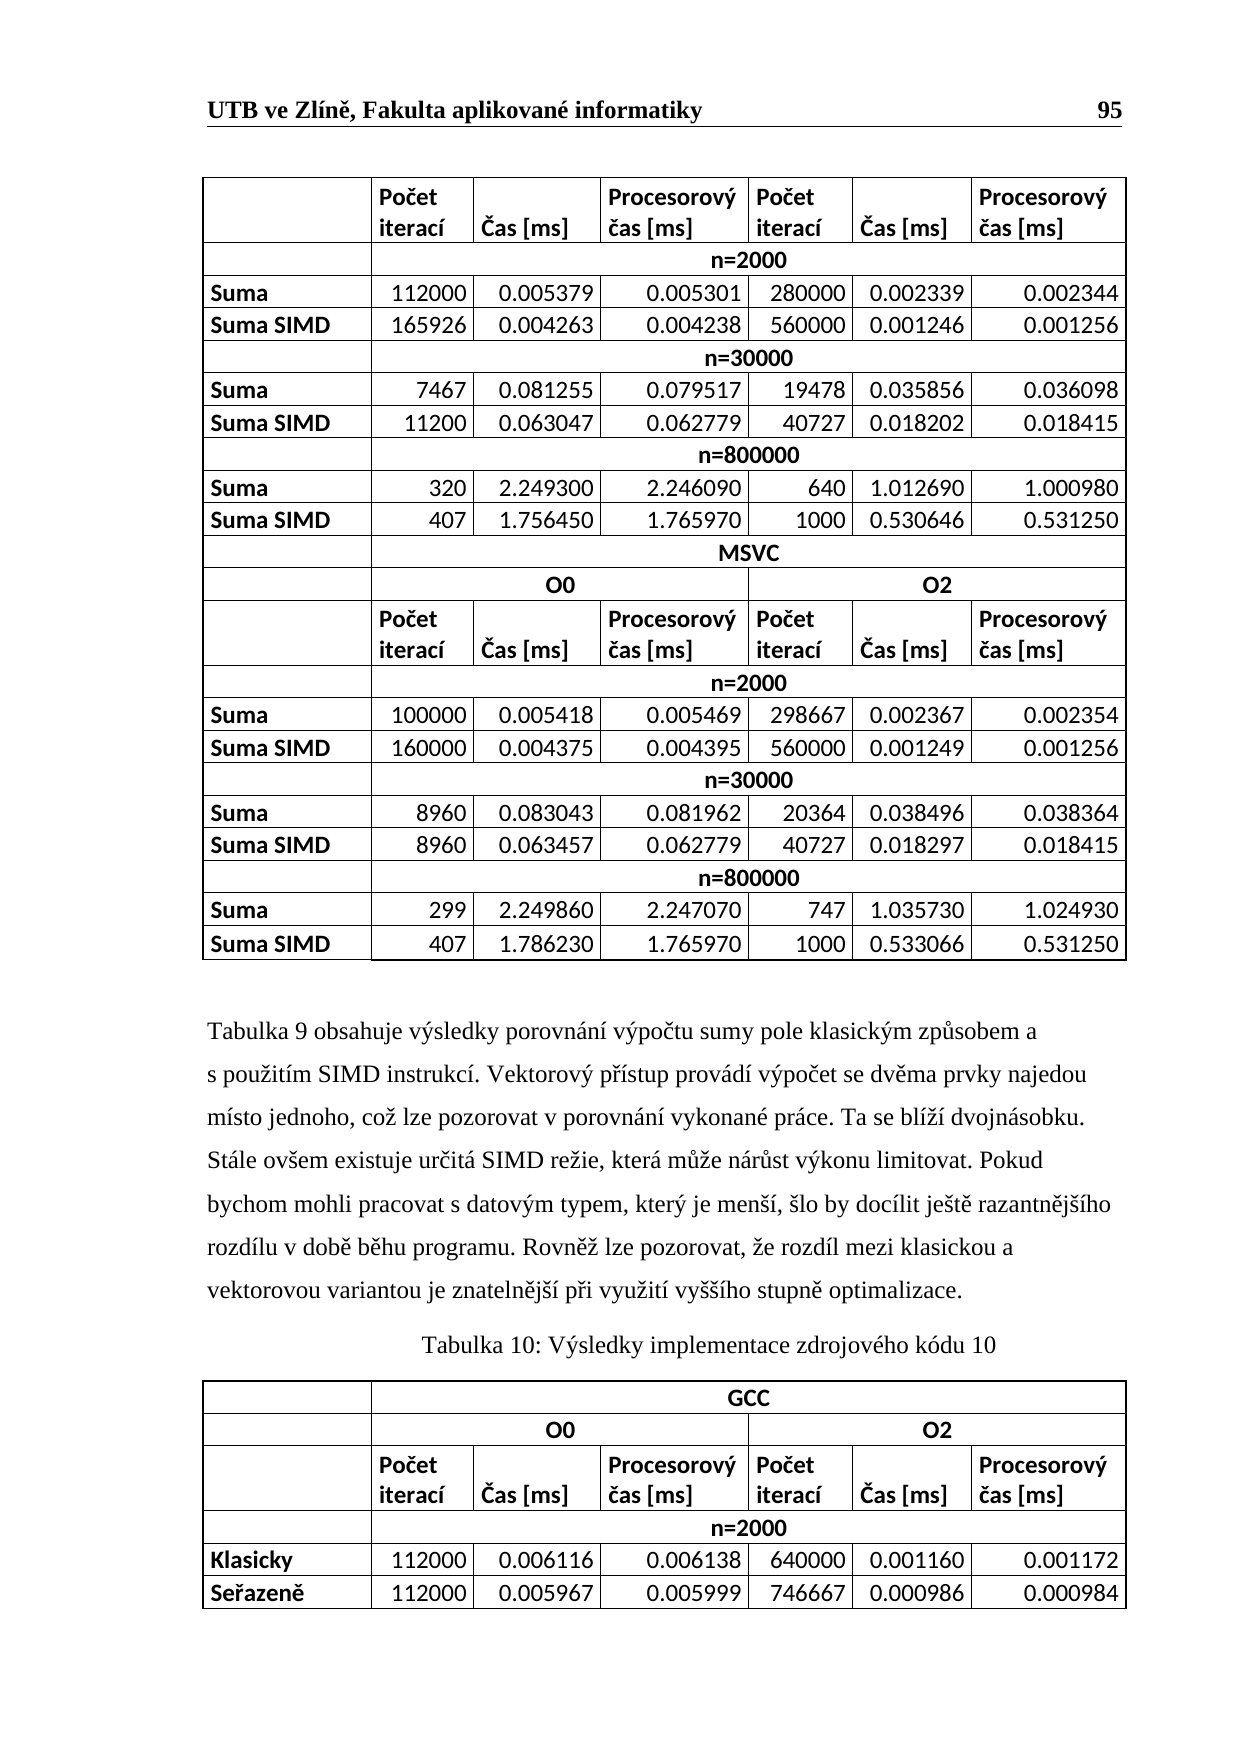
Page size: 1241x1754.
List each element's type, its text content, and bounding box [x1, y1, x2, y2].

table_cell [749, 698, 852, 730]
table_cell 0.079517 [601, 373, 748, 405]
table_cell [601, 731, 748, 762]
table_cell Procesorový čas [ms] [601, 178, 748, 242]
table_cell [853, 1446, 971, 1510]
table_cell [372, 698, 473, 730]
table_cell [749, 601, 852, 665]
table_cell 640 [749, 471, 852, 502]
table_cell 0.036098 [972, 373, 1125, 405]
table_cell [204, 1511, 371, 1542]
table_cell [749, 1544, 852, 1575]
table_cell Čas [ms] [853, 178, 971, 242]
table_cell 0.002339 [853, 276, 971, 307]
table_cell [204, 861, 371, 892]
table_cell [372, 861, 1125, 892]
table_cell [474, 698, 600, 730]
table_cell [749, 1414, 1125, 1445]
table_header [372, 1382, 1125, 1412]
table_cell Suma [204, 373, 371, 405]
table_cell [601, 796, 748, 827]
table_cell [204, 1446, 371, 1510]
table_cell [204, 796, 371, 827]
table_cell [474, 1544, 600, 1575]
table_cell 0.005379 [474, 276, 600, 307]
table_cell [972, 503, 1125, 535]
table_cell 0.005301 [601, 276, 748, 307]
table_cell 0.018415 [972, 406, 1125, 437]
table_cell n=800000 [372, 438, 1125, 470]
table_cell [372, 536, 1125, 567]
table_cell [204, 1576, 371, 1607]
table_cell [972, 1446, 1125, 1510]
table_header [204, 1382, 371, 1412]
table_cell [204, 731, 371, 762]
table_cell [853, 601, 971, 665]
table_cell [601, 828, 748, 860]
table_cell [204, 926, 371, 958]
table_cell Suma [204, 276, 371, 307]
table_cell Suma SIMD [204, 503, 371, 535]
table_cell Počet iterací [749, 178, 852, 242]
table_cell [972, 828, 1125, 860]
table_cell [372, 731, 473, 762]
table_cell 0.001256 [972, 308, 1125, 340]
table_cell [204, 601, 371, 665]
table_cell 320 [372, 471, 473, 502]
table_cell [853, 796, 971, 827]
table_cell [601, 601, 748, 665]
table_cell 1.012690 [853, 471, 971, 502]
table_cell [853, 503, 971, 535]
table_cell 0.035856 [853, 373, 971, 405]
table_cell 407 [372, 503, 473, 535]
table_cell 0.001246 [853, 308, 971, 340]
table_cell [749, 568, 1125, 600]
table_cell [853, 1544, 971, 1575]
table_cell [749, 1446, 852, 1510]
table_cell 2.249300 [474, 471, 600, 502]
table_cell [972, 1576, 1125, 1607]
table_cell [204, 243, 371, 275]
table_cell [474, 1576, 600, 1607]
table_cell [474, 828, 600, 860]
table_cell 112000 [372, 276, 473, 307]
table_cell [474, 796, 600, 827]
table_cell Suma SIMD [204, 406, 371, 437]
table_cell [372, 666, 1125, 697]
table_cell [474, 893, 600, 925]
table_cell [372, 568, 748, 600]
table_cell 19478 [749, 373, 852, 405]
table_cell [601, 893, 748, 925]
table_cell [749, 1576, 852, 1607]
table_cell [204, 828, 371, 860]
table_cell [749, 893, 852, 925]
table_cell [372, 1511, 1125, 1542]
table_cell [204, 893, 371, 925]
table_cell Čas [ms] [474, 178, 600, 242]
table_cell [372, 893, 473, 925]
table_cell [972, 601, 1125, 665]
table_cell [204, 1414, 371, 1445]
table_cell 165926 [372, 308, 473, 340]
table_cell 0.004238 [601, 308, 748, 340]
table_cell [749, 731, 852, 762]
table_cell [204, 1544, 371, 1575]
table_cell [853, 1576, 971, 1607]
table_cell 280000 [749, 276, 852, 307]
table_cell 11200 [372, 406, 473, 437]
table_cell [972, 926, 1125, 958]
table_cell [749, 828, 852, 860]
table_cell 2.246090 [601, 471, 748, 502]
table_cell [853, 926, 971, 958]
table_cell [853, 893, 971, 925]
table_cell 0.062779 [601, 406, 748, 437]
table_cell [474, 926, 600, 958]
table_cell 1.000980 [972, 471, 1125, 502]
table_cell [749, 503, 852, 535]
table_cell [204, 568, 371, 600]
table_cell [204, 178, 371, 242]
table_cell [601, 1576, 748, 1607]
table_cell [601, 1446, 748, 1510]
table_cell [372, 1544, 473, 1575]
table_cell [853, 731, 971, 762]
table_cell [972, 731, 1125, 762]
table_cell 560000 [749, 308, 852, 340]
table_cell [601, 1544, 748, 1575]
table_cell Počet iterací [372, 178, 473, 242]
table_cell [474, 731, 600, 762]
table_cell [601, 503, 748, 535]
text Tabulka 9 obsahuje výsledky porovnání výpočtu sumy pole klasickým způsobem a s použitím SIMD instrukcí. Vektorový přístup provádí výpočet se dvěma prvky najedou místo jednoho, což lze pozorovat v porovnání vykonané práce. Ta se blíží dvojnásobku. Stále ovšem existuje určitá SIMD režie, která může nárůst výkonu limitovat. Pokud bychom mohli pracovat s datovým typem, který je menší, šlo by docílit ještě razantnějšího rozdílu v době běhu programu. Rovněž lze pozorovat, že rozdíl mezi klasickou a vektorovou variantou je znatelnější při využití vyššího stupně optimalizace. [207, 1016, 1122, 1304]
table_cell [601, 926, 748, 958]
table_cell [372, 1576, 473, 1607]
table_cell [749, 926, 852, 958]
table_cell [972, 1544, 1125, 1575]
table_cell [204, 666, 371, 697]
table_cell 0.002344 [972, 276, 1125, 307]
table_cell Suma SIMD [204, 308, 371, 340]
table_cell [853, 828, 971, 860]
table_cell 40727 [749, 406, 852, 437]
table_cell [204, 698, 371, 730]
table_cell [204, 438, 371, 470]
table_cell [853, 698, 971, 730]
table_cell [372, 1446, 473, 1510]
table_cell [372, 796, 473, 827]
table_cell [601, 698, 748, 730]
table_cell 0.018202 [853, 406, 971, 437]
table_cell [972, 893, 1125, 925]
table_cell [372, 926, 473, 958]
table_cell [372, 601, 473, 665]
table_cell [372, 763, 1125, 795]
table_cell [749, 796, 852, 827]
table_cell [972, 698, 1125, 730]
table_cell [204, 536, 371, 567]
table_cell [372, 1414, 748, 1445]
table_cell n=30000 [372, 341, 1125, 372]
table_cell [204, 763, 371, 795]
table_cell 0.081255 [474, 373, 600, 405]
table_cell 0.063047 [474, 406, 600, 437]
table_cell n=2000 [372, 243, 1125, 275]
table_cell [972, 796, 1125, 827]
table_cell 7467 [372, 373, 473, 405]
table_cell Suma [204, 471, 371, 502]
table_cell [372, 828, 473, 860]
table_cell Procesorový čas [ms] [972, 178, 1125, 242]
table_cell [204, 341, 371, 372]
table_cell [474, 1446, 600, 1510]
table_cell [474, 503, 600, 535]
table_cell 0.004263 [474, 308, 600, 340]
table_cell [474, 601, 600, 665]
